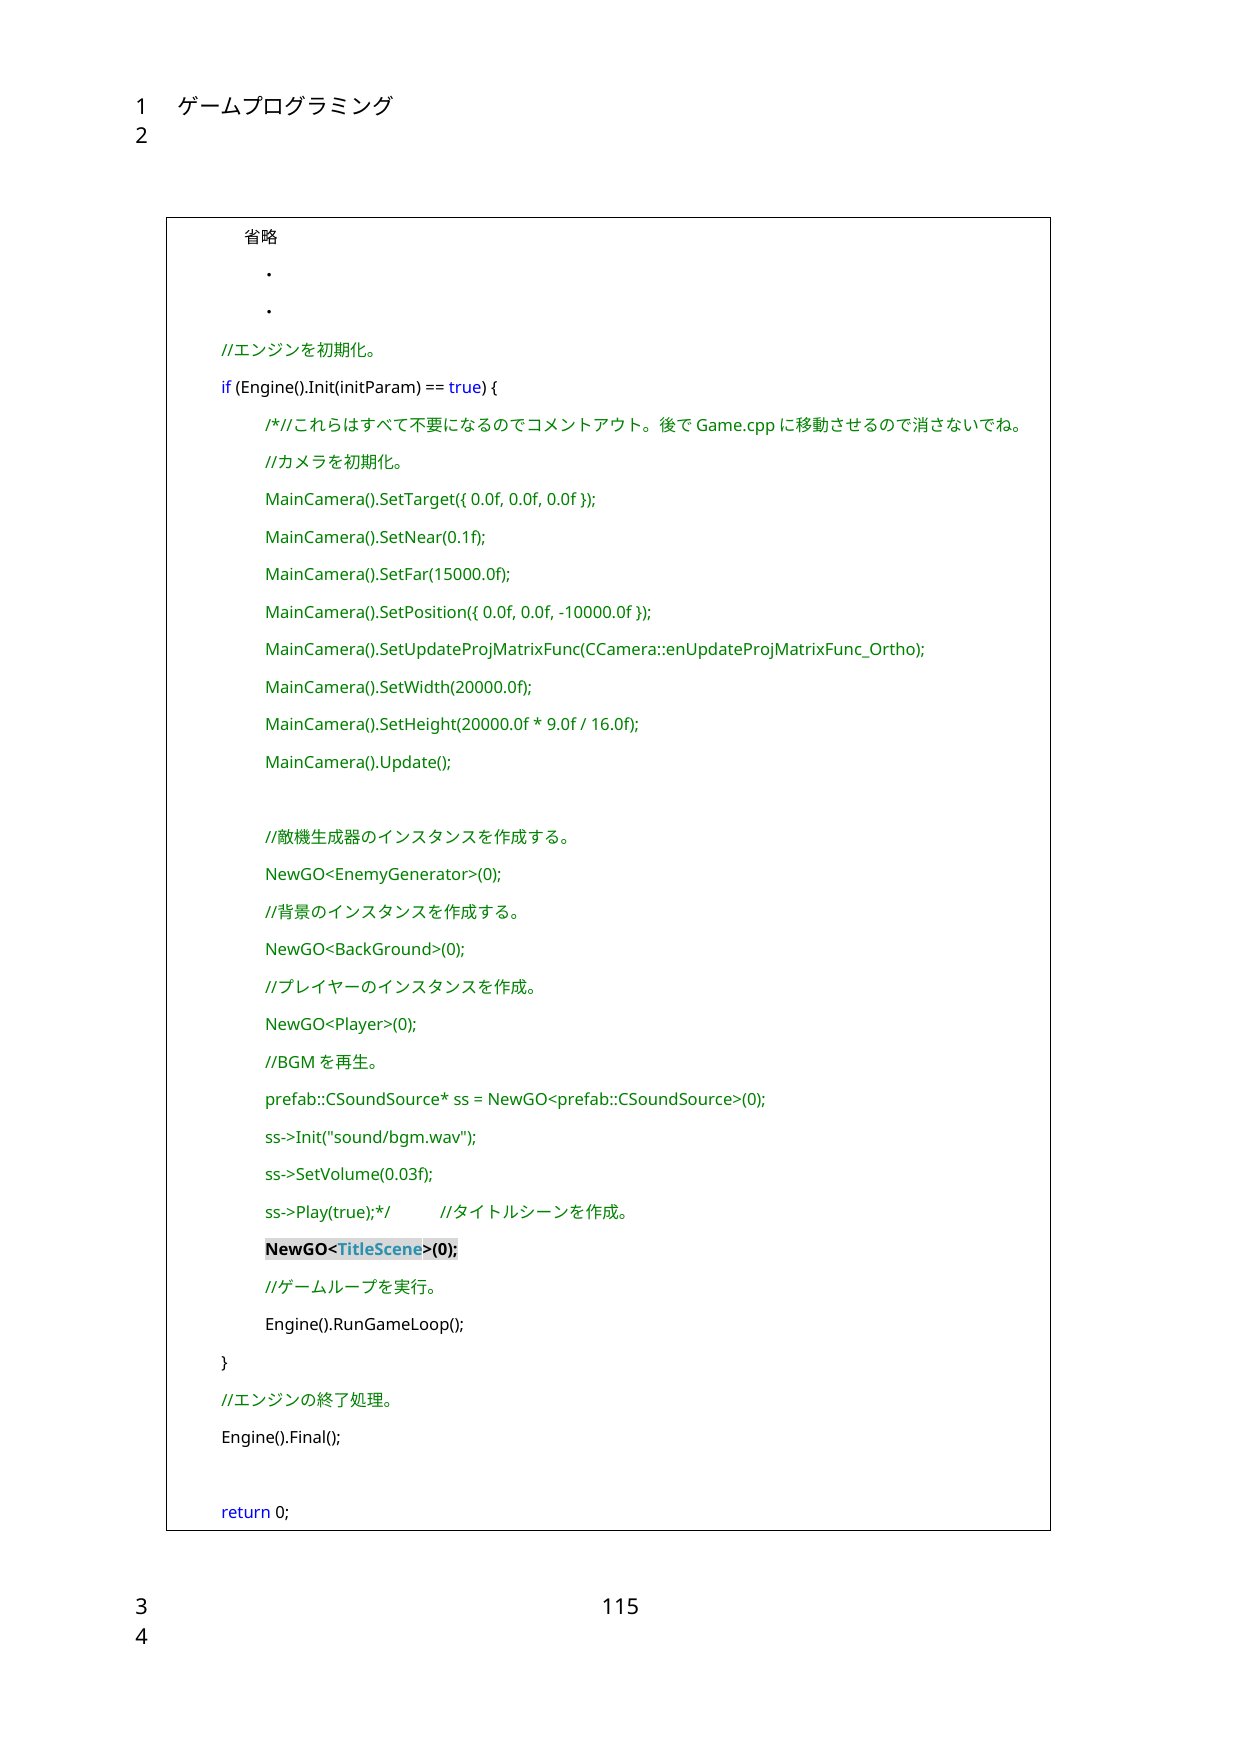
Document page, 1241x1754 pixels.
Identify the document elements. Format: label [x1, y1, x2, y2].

table_header [167, 218, 1050, 1530]
